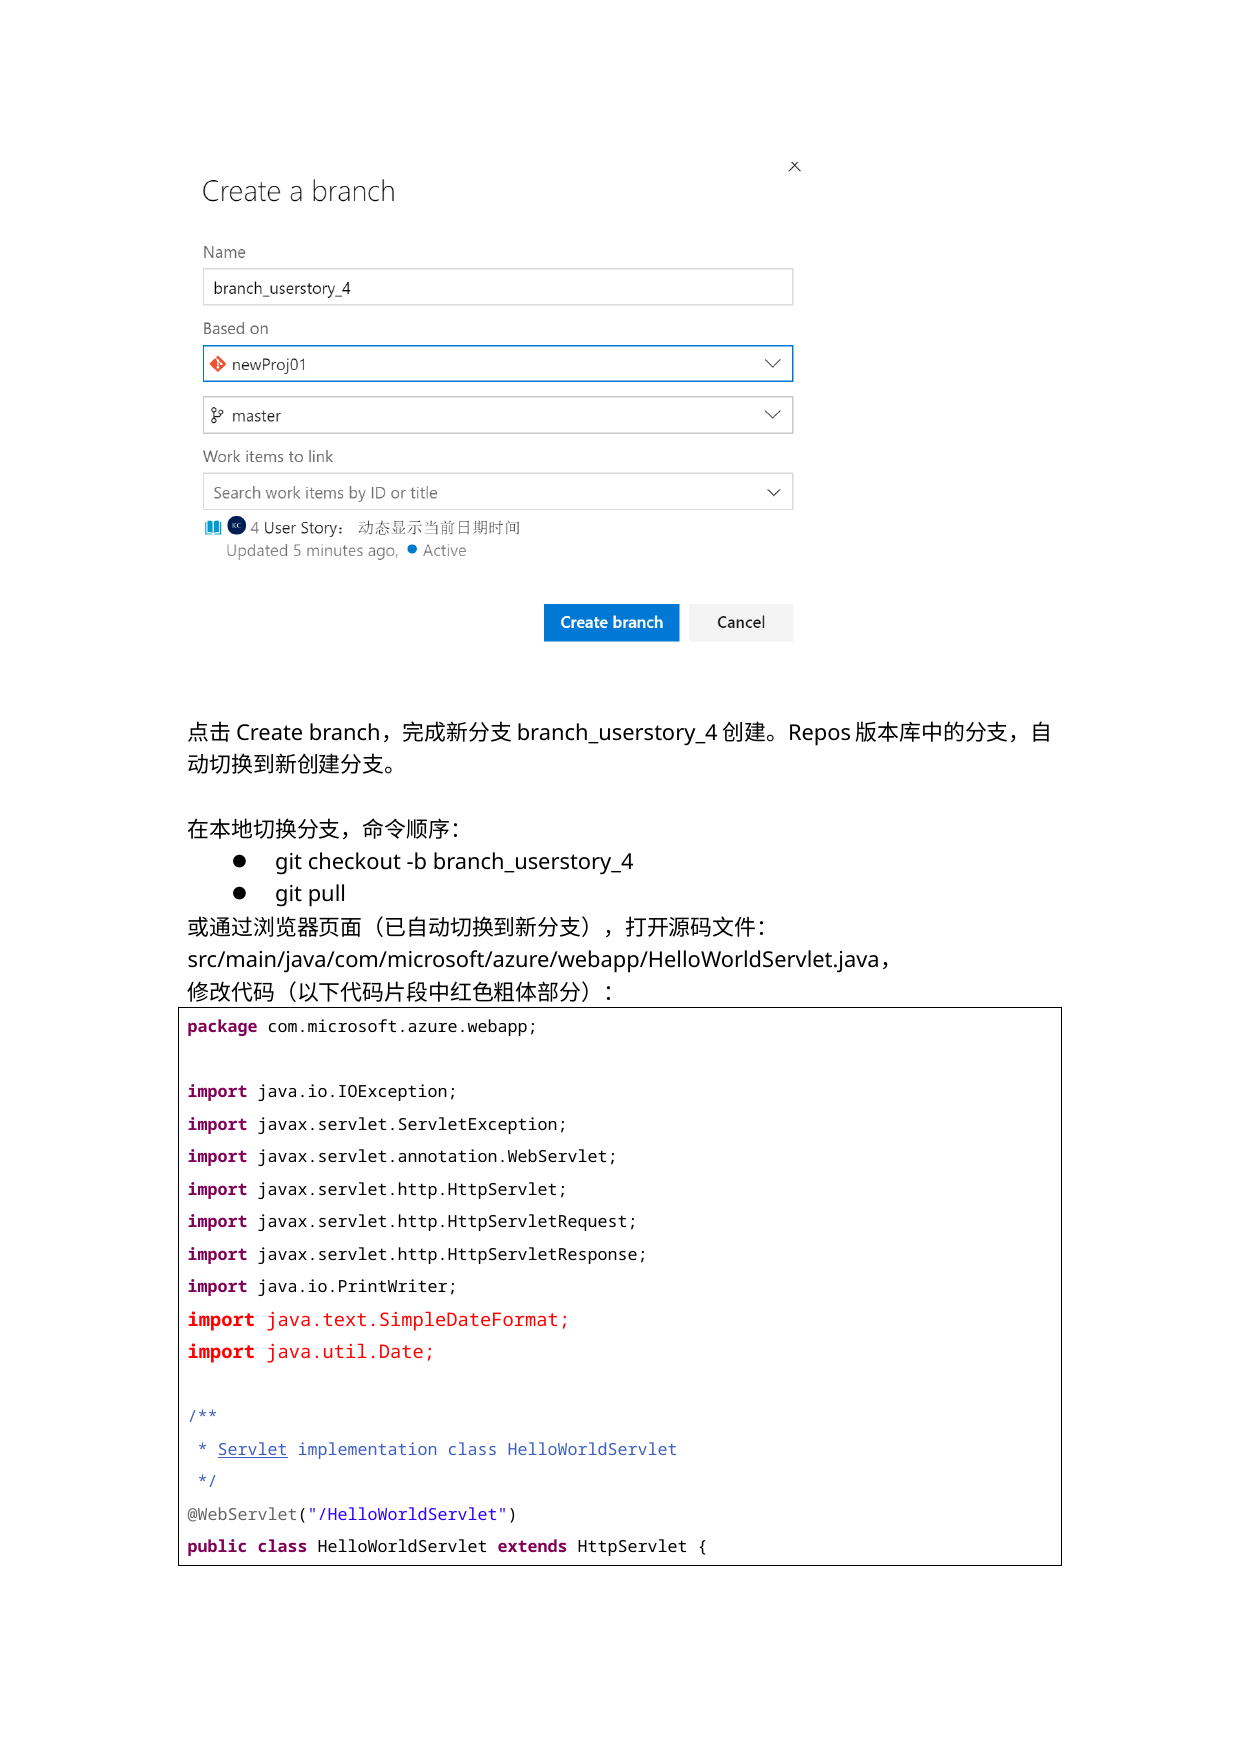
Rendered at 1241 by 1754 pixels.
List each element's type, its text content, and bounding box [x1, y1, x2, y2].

text @WebServlet("/HelloWorldServlet") [187, 1498, 1053, 1527]
text 或通过浏览器页面（已自动切换到新分支），打开源码文件： [187, 909, 1053, 942]
text 在本地切换分支，命令顺序： [187, 812, 1053, 844]
text /** [187, 1400, 1053, 1433]
list git pull [231, 877, 1053, 909]
list git checkout -b branch_userstory_4 [231, 844, 1053, 877]
text package com.microsoft.azure.webapp; [179, 1008, 1061, 1043]
text import java.io.IOException; [187, 1075, 1053, 1108]
text import javax.servlet.ServletException; [187, 1108, 1053, 1140]
text import javax.servlet.http.HttpServlet; [187, 1173, 1053, 1205]
text */ [187, 1465, 1053, 1498]
text src/main/java/com/microsoft/azure/webapp/HelloWorldServlet.java， [187, 942, 1053, 974]
text import java.util.Date; [187, 1335, 1053, 1368]
text import java.io.PrintWriter; [187, 1270, 1053, 1303]
text public class HelloWorldServlet extends HttpServlet { [179, 1527, 1061, 1565]
text import java.text.SimpleDateFormat; [187, 1303, 1053, 1335]
text * Servlet implementation class HelloWorldServlet [187, 1433, 1053, 1465]
text import javax.servlet.annotation.WebServlet; [187, 1140, 1053, 1173]
text import javax.servlet.http.HttpServletResponse; [187, 1238, 1053, 1270]
text 修改代码（以下代码片段中红色粗体部分）： [187, 974, 1053, 1007]
picture [187, 162, 815, 656]
text import javax.servlet.http.HttpServletRequest; [187, 1205, 1053, 1238]
text 点击Create branch，完成新分支branch_userstory_4创建。Repos版本库中的分支，自动切换到新创建分支。 [187, 714, 1053, 779]
